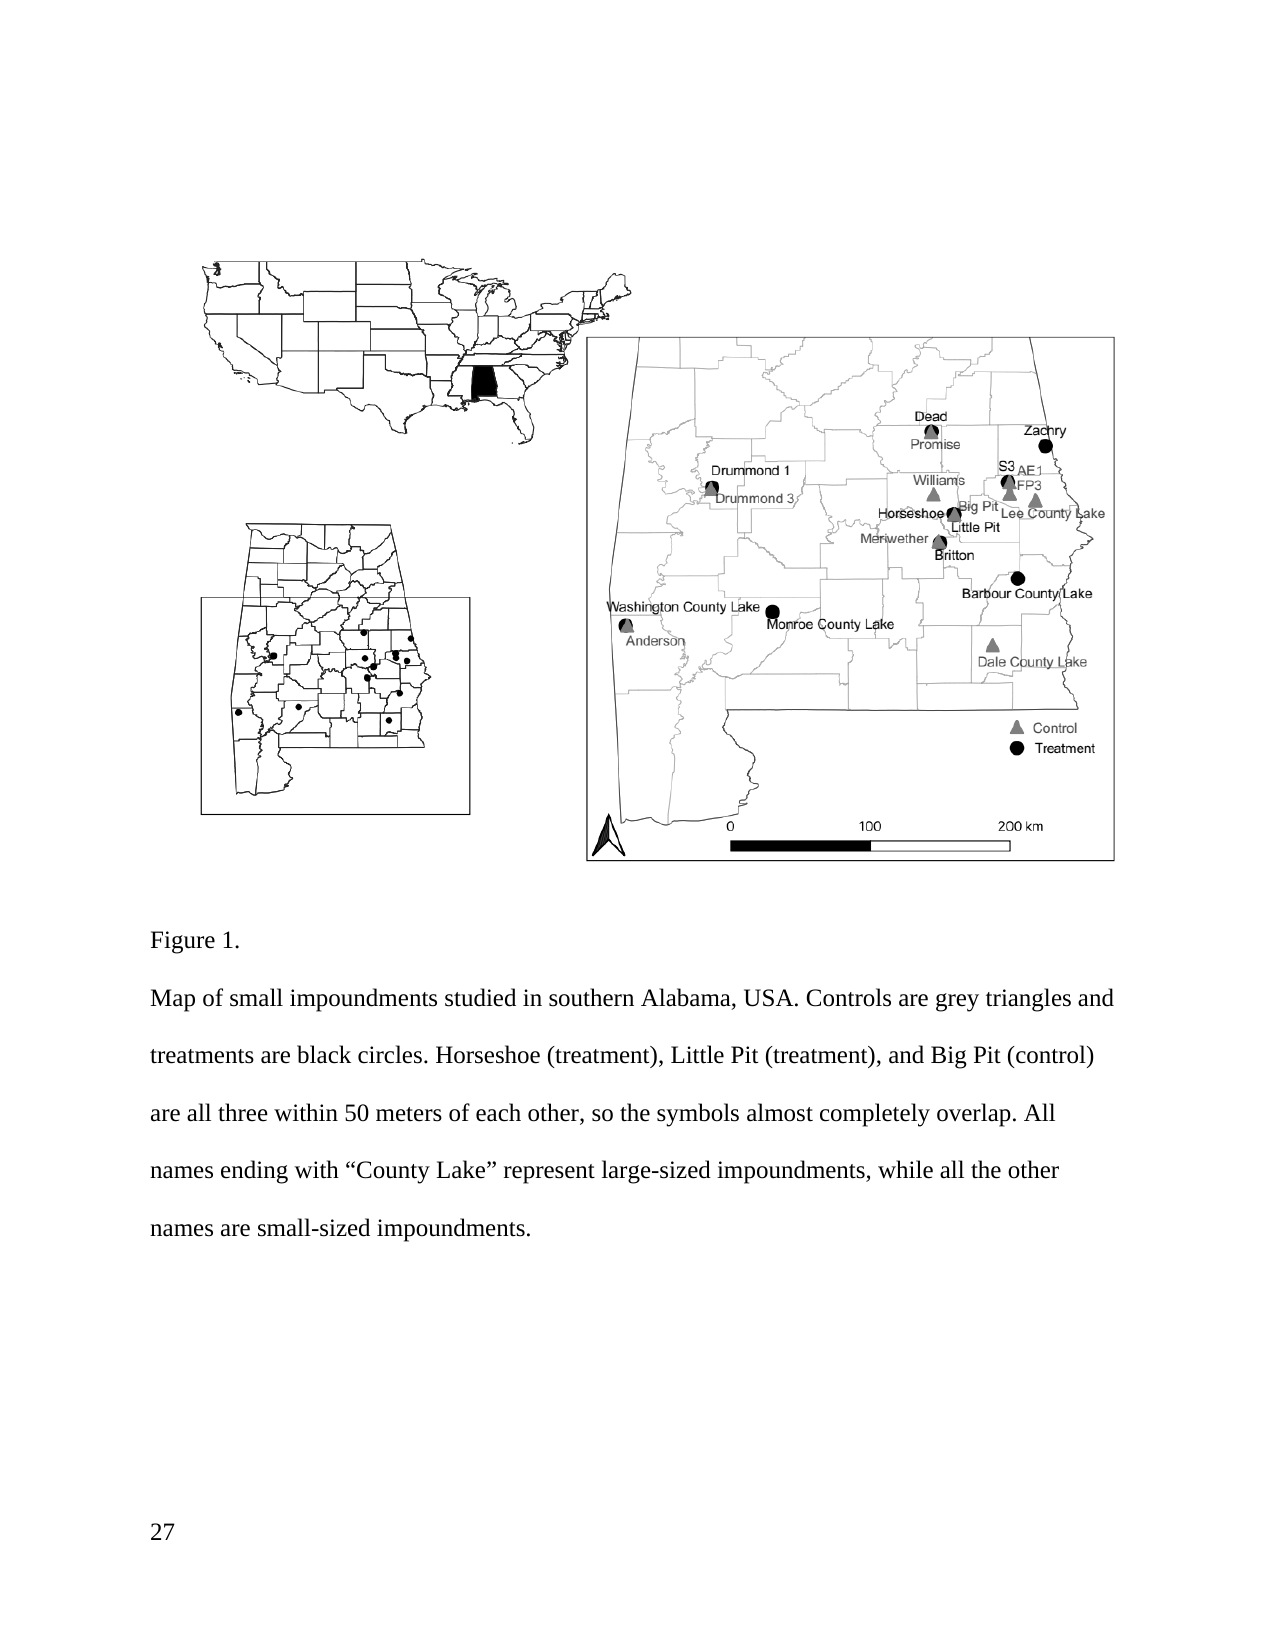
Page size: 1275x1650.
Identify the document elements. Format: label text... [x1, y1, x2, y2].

text Map of small impoundments studied in southern Alabama, USA. Controls are grey triangles and treatments are black circles. Horseshoe (treatment), Little Pit (treatment), and Big Pit (control) are all three within 50 meters of each other, so the symbols almost completely overlap. All names ending with “County Lake” represent large-sized impoundments, while all the other names are small-sized impoundments. [150, 983, 1125, 1241]
text Figure 1. [150, 925, 1125, 954]
